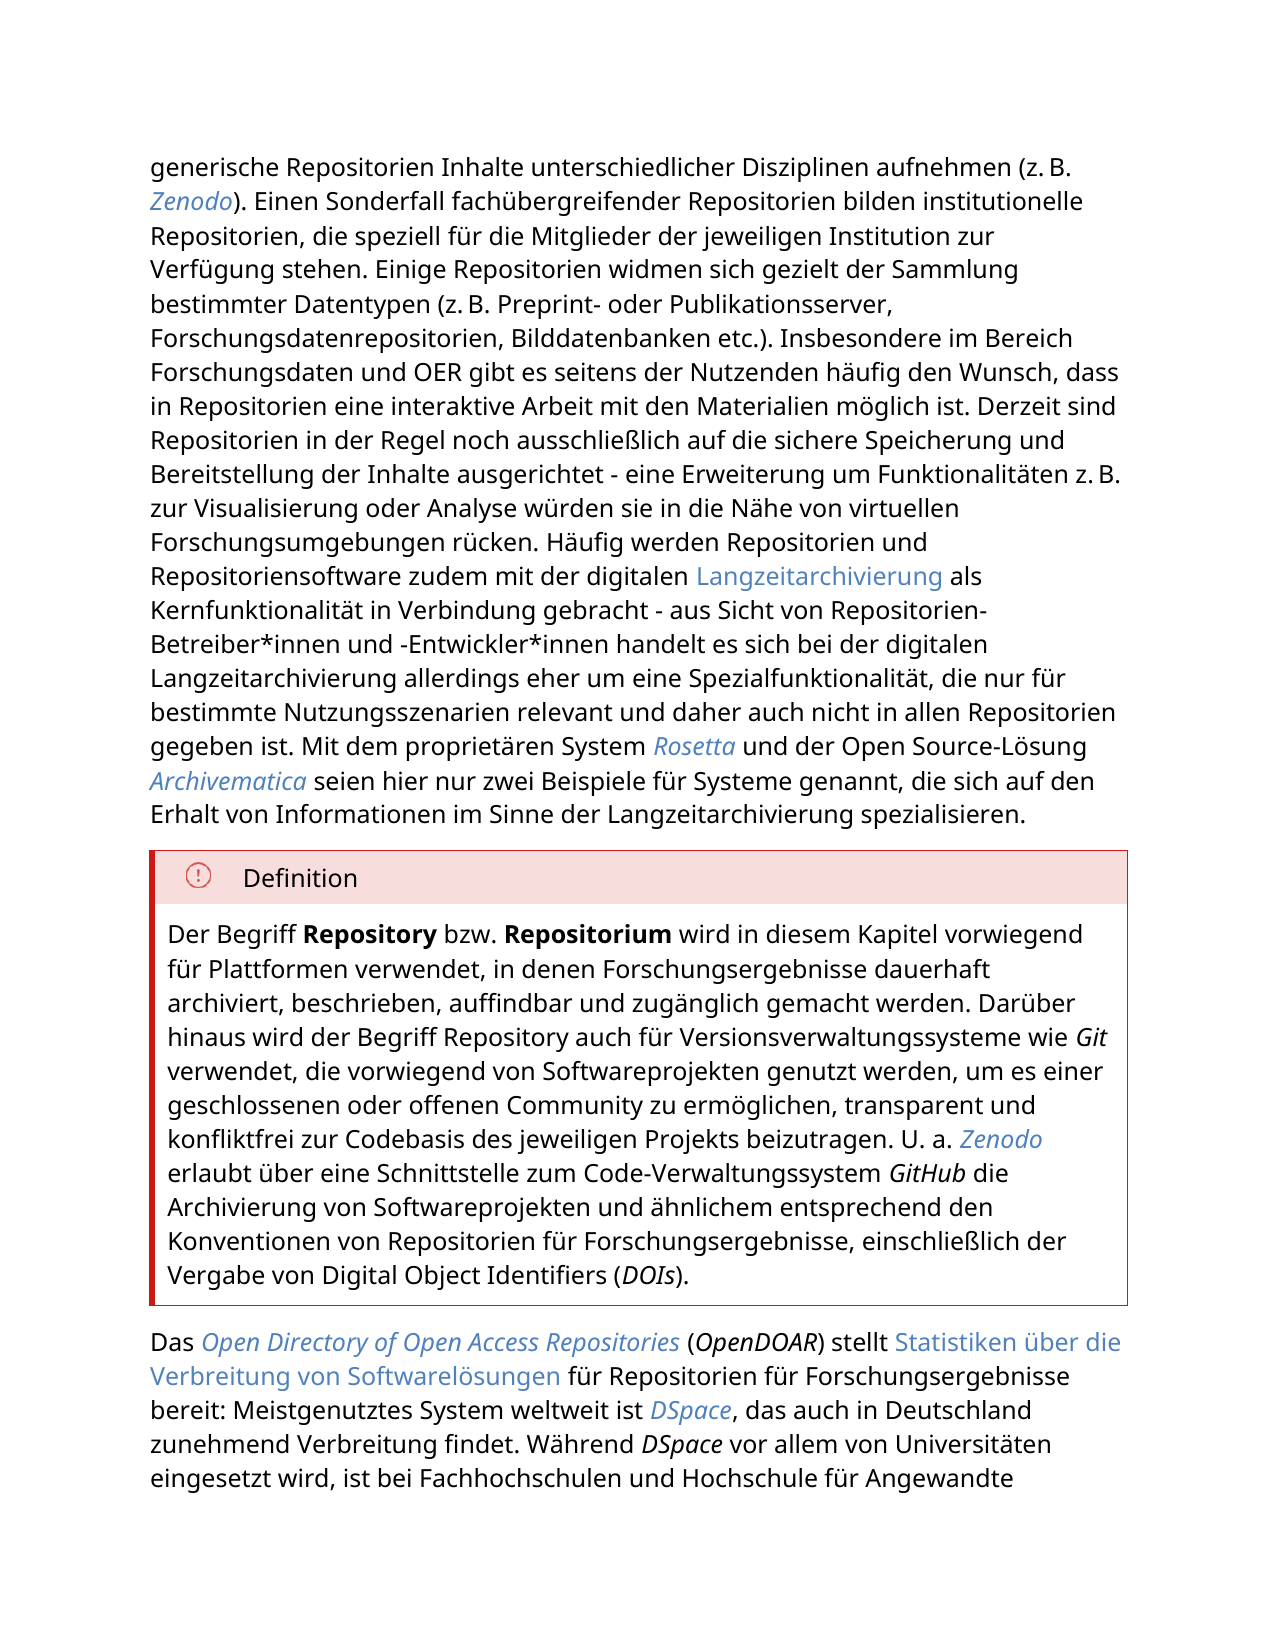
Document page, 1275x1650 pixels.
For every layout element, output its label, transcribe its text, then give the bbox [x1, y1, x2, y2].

picture [186, 862, 211, 888]
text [150, 1324, 1125, 1495]
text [150, 150, 1125, 831]
table_header Definition [155, 851, 1127, 904]
table_cell Der Begriff Repository bzw. Repositorium wird in diesem Kapitel vorwiegend für Plattformen verwendet, in denen Forschungsergebnisse dauerhaft archiviert, beschrieben, auffindbar und zugänglich gemacht werden. Darüber hinaus wird der Begriff Repository auch für Versionsverwaltungssysteme wie Git verwendet, die vorwiegend von Softwareprojekten genutzt werden, um es einer geschlossenen oder offenen Community zu ermöglichen, transparent und konfliktfrei zur Codebasis des jeweiligen Projekts beizutragen. U. a. Zenodo erlaubt über eine Schnittstelle zum Code-Verwaltungssystem GitHub die Archivierung von Softwareprojekten und ähnlichem entsprechend den Konventionen von Repositorien für Forschungsergebnisse, einschließlich der Vergabe von Digital Object Identifiers (DOIs). [155, 904, 1127, 1305]
